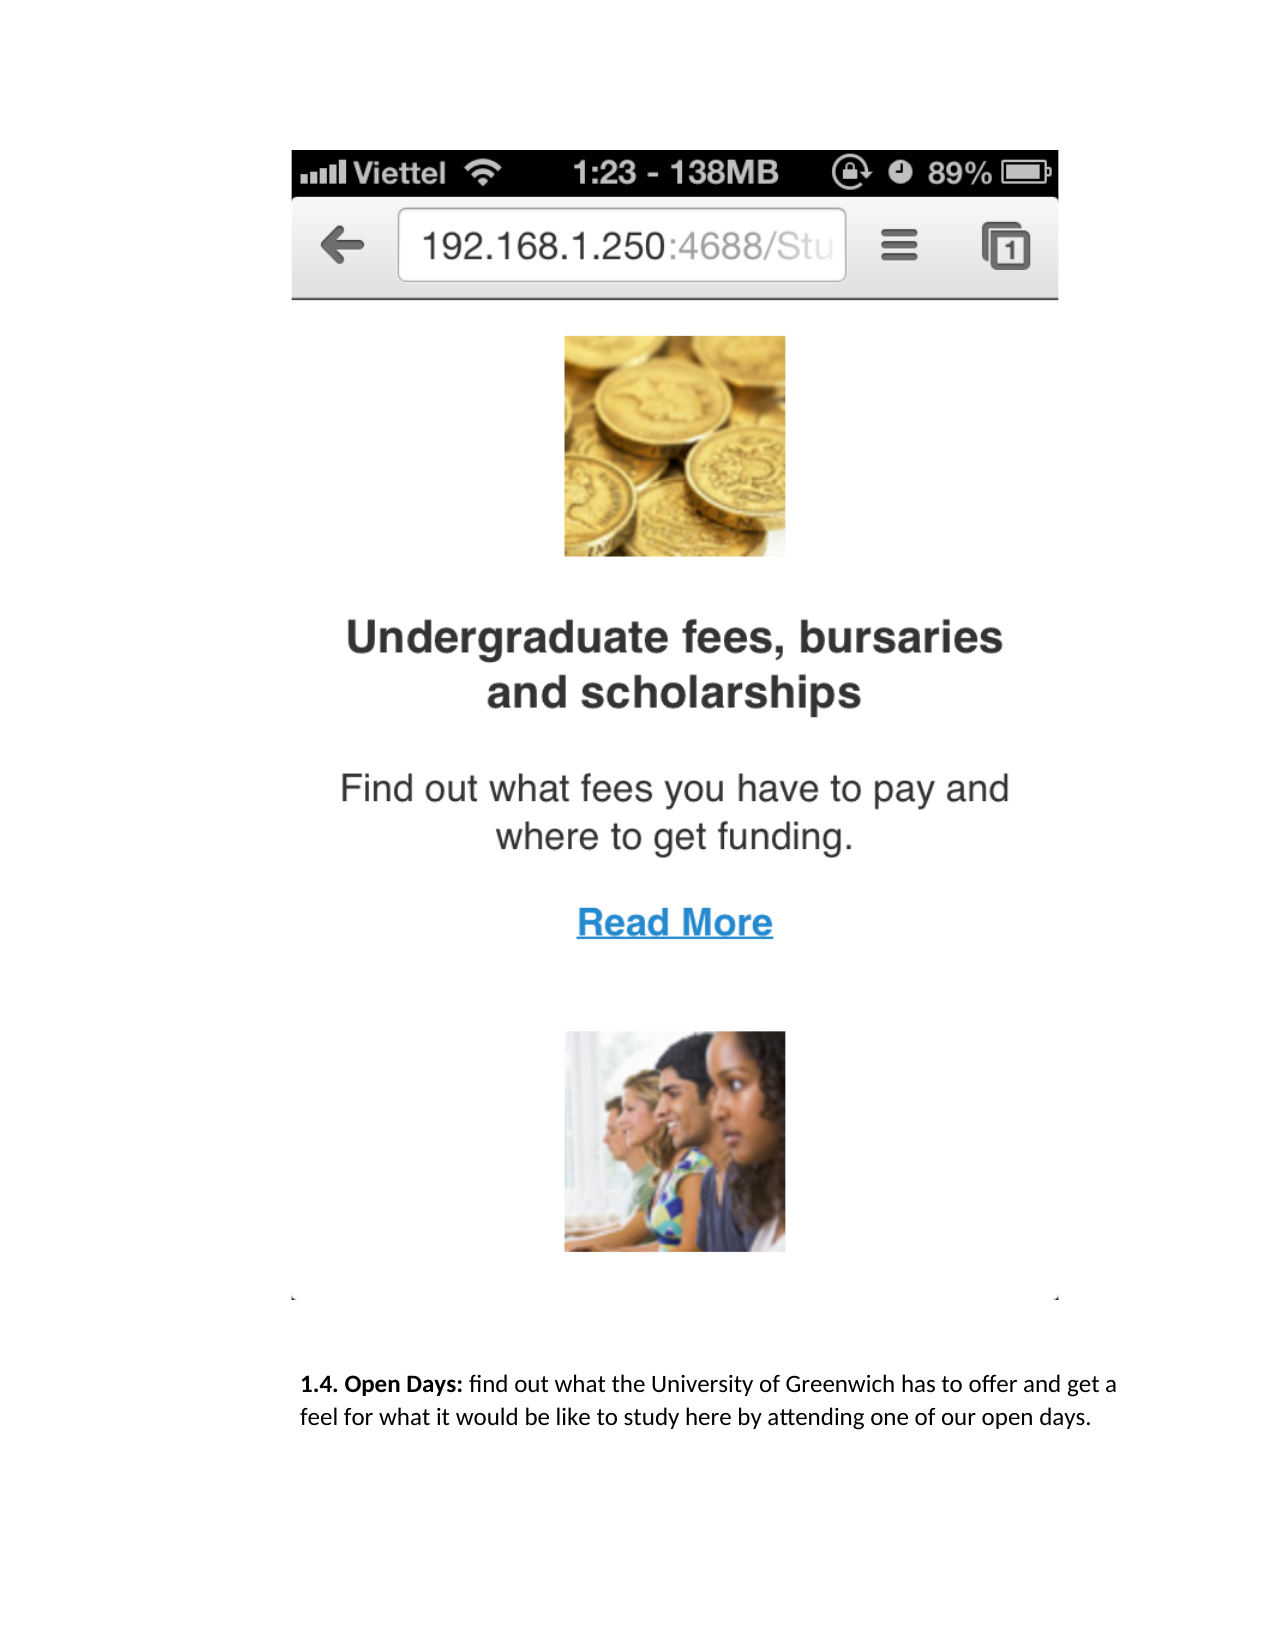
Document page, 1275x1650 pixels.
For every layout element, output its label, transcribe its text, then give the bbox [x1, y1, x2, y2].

text 1.4. Open Days: find out what the University of Greenwich has to offer and get a feel for what it would be like to study here by attending one of our open days. [300, 1369, 1125, 1432]
picture [291, 150, 1059, 1300]
